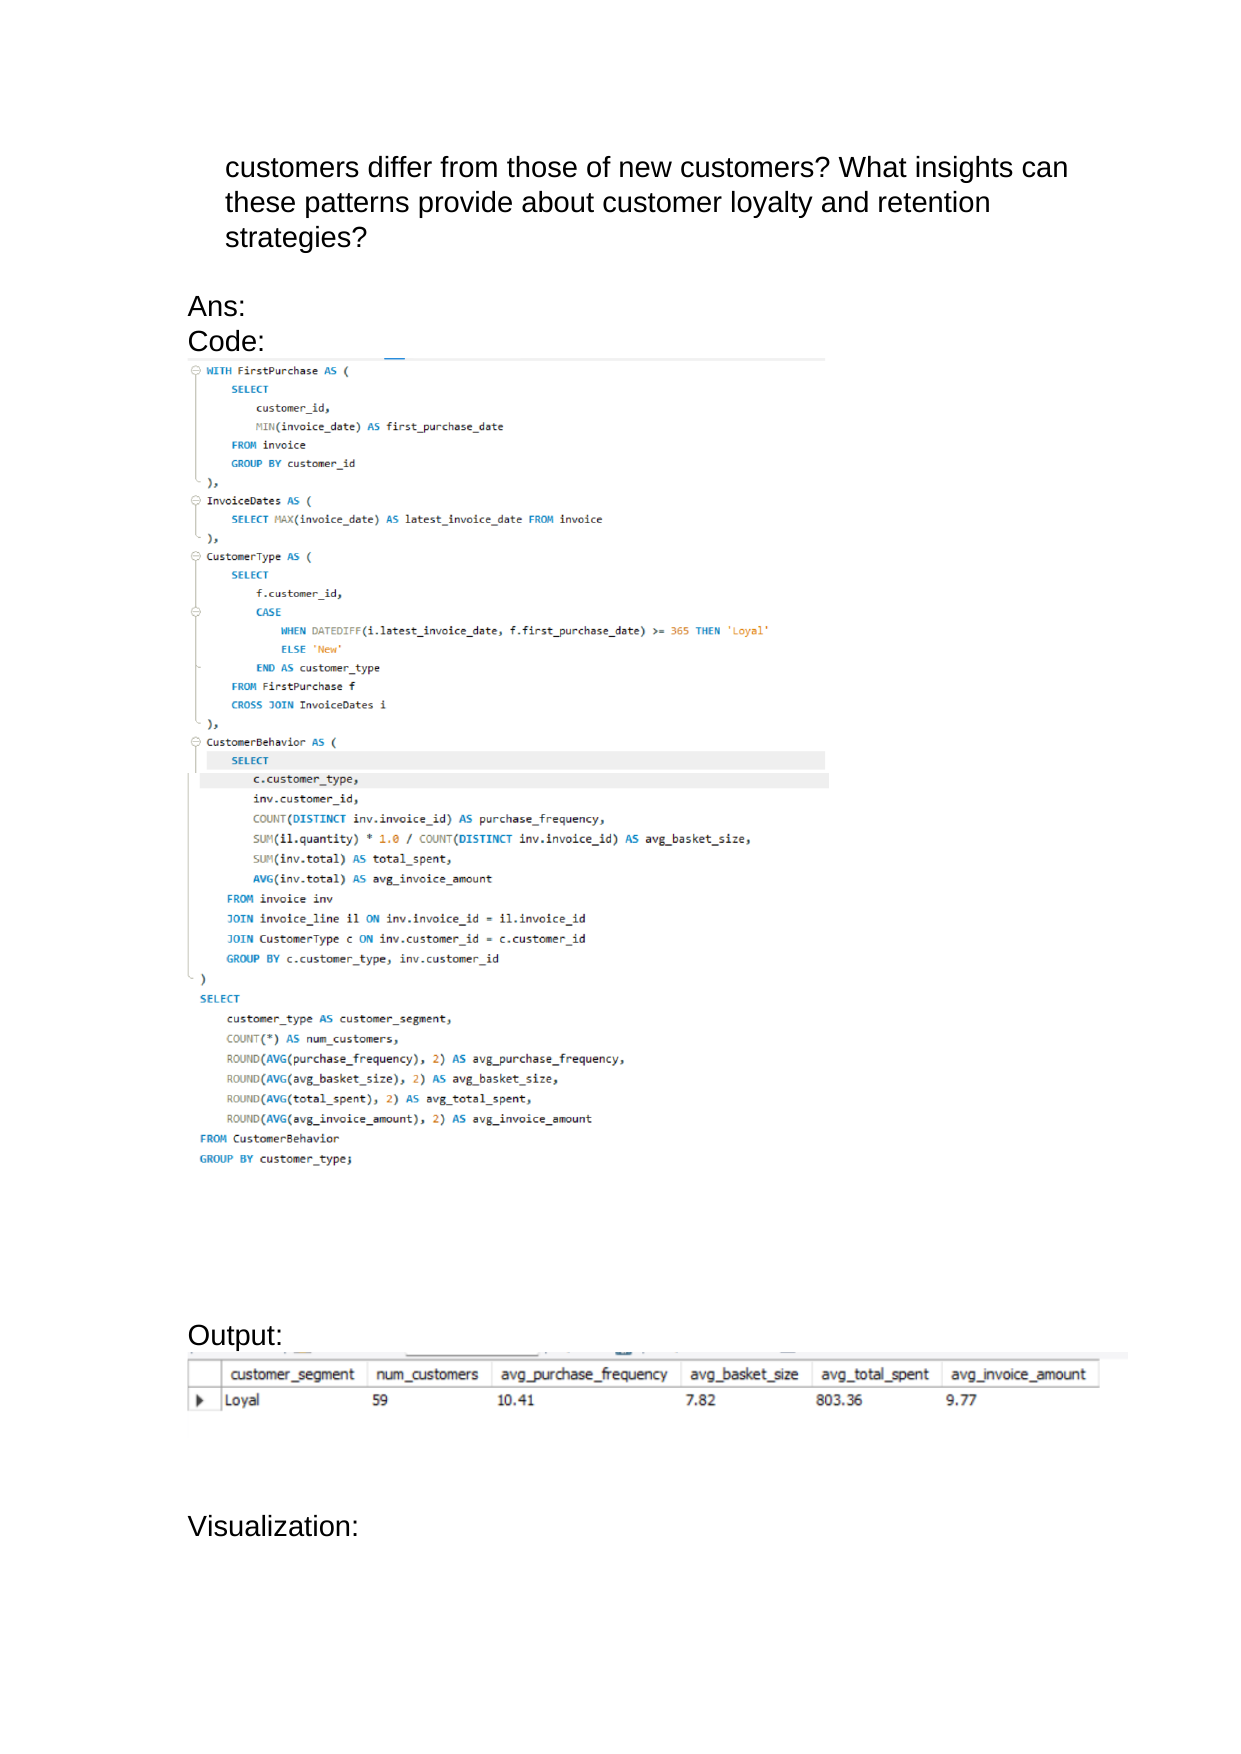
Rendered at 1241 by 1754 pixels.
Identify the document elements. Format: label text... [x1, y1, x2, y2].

text Output: [187, 1318, 1090, 1351]
text Ans: [187, 289, 1090, 323]
picture [187, 358, 829, 1178]
picture [187, 1352, 1128, 1438]
text Code: [187, 324, 1090, 357]
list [187, 150, 1090, 253]
text Visualization: [187, 1508, 1090, 1542]
